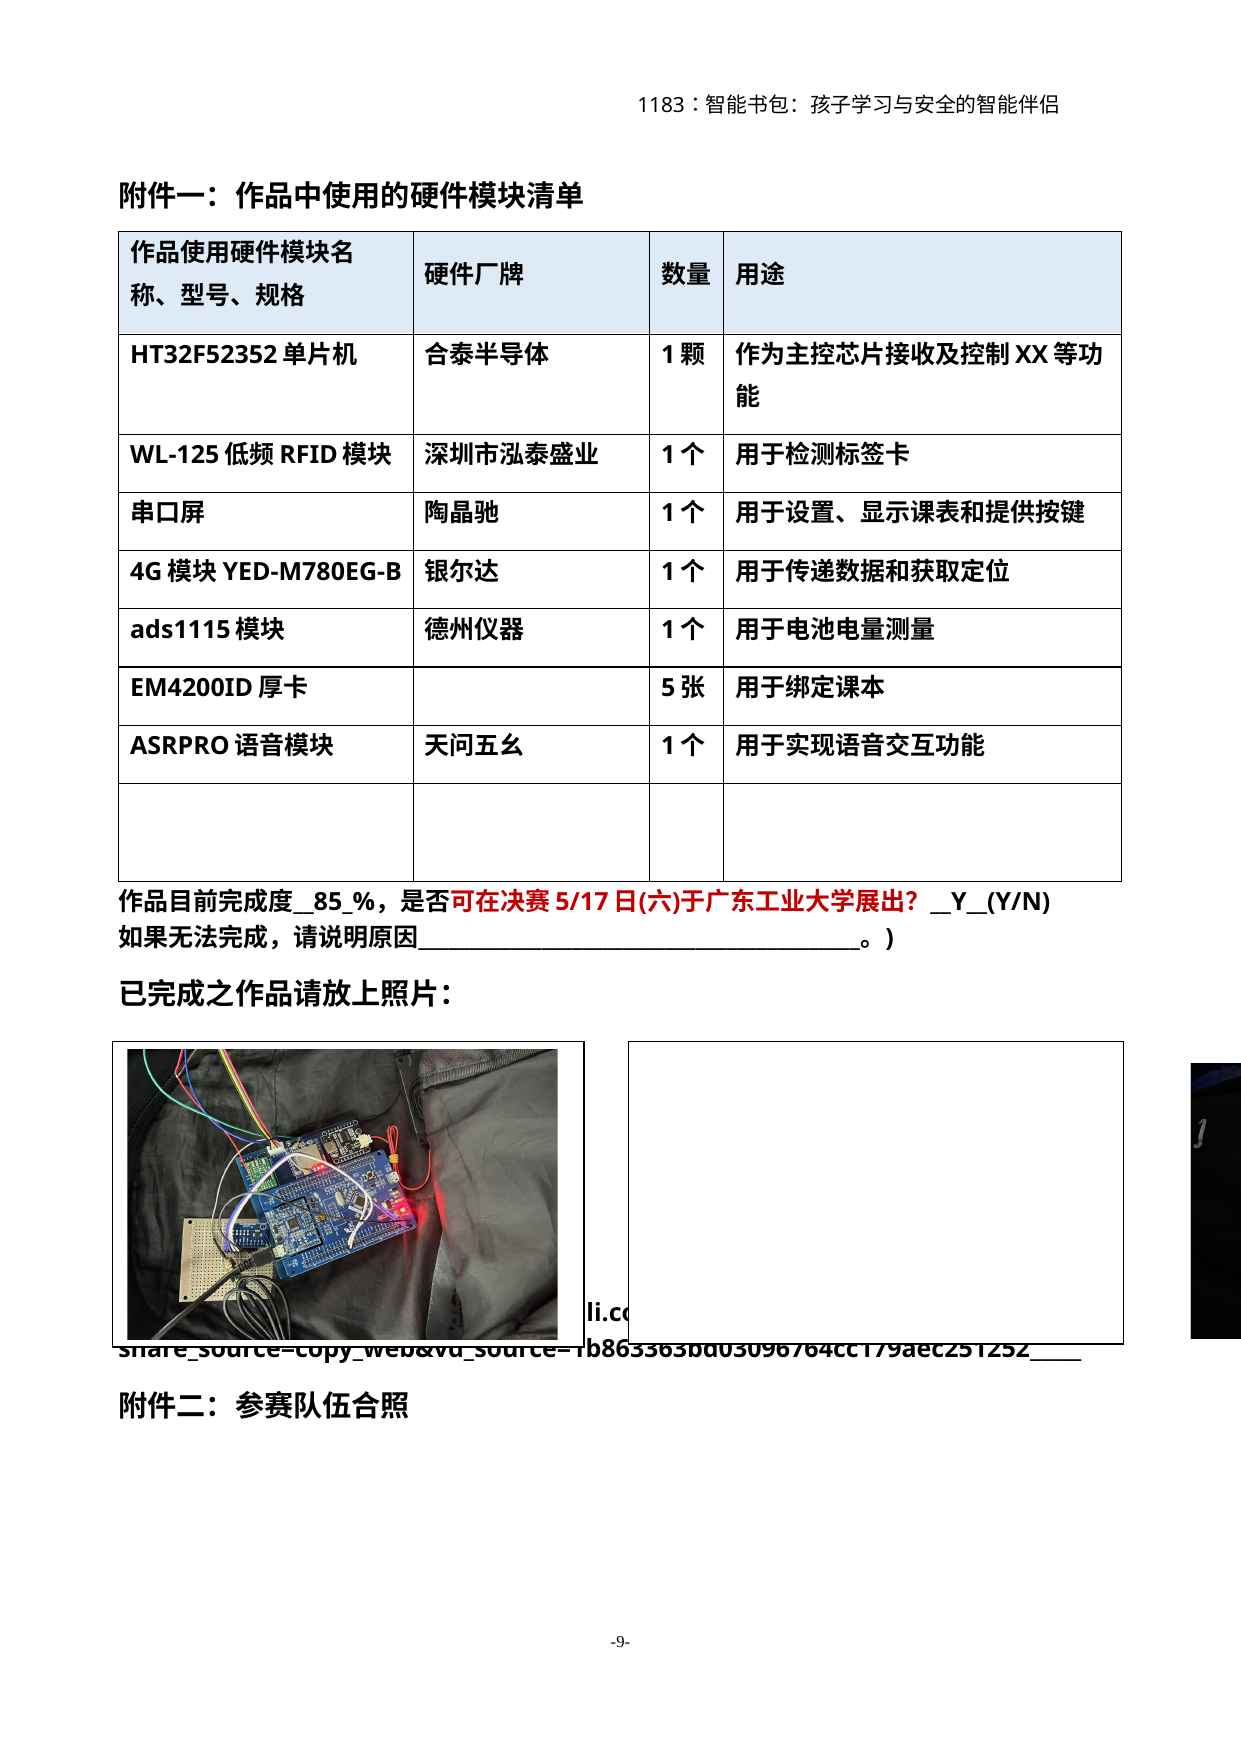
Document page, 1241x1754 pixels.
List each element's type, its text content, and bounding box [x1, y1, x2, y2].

table_cell [414, 784, 649, 881]
table_cell 银尔达 [414, 551, 649, 608]
table_header 用途 [724, 232, 1121, 333]
text 如果无法完成，请说明原因___________________________________________。) [118, 918, 1122, 954]
table_cell 合泰半导体 [414, 335, 649, 433]
picture [127, 1049, 558, 1340]
table_header 硬件厂牌 [414, 232, 649, 333]
table_cell 1个 [650, 435, 723, 492]
table_cell 用于传递数据和获取定位 [724, 551, 1121, 608]
table_cell 1个 [650, 551, 723, 608]
table_cell 用于绑定课本 [724, 668, 1121, 724]
text 附件二：参赛队伍合照 [118, 1367, 1122, 1442]
table_cell 用于检测标签卡 [724, 435, 1121, 492]
table_cell 4G模块YED-M780EG-B [119, 551, 413, 608]
table_cell 天问五幺 [414, 726, 649, 783]
table_cell [414, 668, 649, 724]
table_cell 1个 [650, 726, 723, 783]
table_cell [650, 784, 723, 881]
picture [1191, 1063, 1241, 1339]
text 已完成之作品请放上照片： [118, 954, 1122, 1029]
text 作品演示视频网址：_ https://www.bilibili.com/video/BV1WiG9zrEHP/?share_source=copy_web&vd_source=1b863363bd03096764cc179aec251252_____ [118, 1292, 1122, 1367]
table_cell 德州仪器 [414, 609, 649, 666]
table_cell 1个 [650, 493, 723, 550]
table_cell WL-125低频RFID模块 [119, 435, 413, 492]
table_cell [119, 784, 413, 881]
table_cell 1颗 [650, 335, 723, 433]
table_cell EM4200ID厚卡 [119, 668, 413, 724]
table_cell ads1115模块 [119, 609, 413, 666]
table_cell 作为主控芯片接收及控制XX等功能 [724, 335, 1121, 433]
text 附件一：作品中使用的硬件模块清单 [118, 156, 1122, 231]
table_cell 用于电池电量测量 [724, 609, 1121, 666]
table_cell HT32F52352单片机 [119, 335, 413, 433]
table_header 数量 [650, 232, 723, 333]
table_cell 串口屏 [119, 493, 413, 550]
table_cell 5张 [650, 668, 723, 724]
table_cell 用于实现语音交互功能 [724, 726, 1121, 783]
table_cell ASRPRO语音模块 [119, 726, 413, 783]
table_cell 深圳市泓泰盛业 [414, 435, 649, 492]
text 作品目前完成度__85_%，是否可在决赛5/17日(六)于广东工业大学展出？__Y__(Y/N) [118, 882, 1122, 918]
table_cell 1个 [650, 609, 723, 666]
table_header 作品使用硬件模块名称、型号、规格 [119, 232, 413, 333]
table_cell 陶晶驰 [414, 493, 649, 550]
table_cell 用于设置、显示课表和提供按键 [724, 493, 1121, 550]
table_cell [724, 784, 1121, 881]
